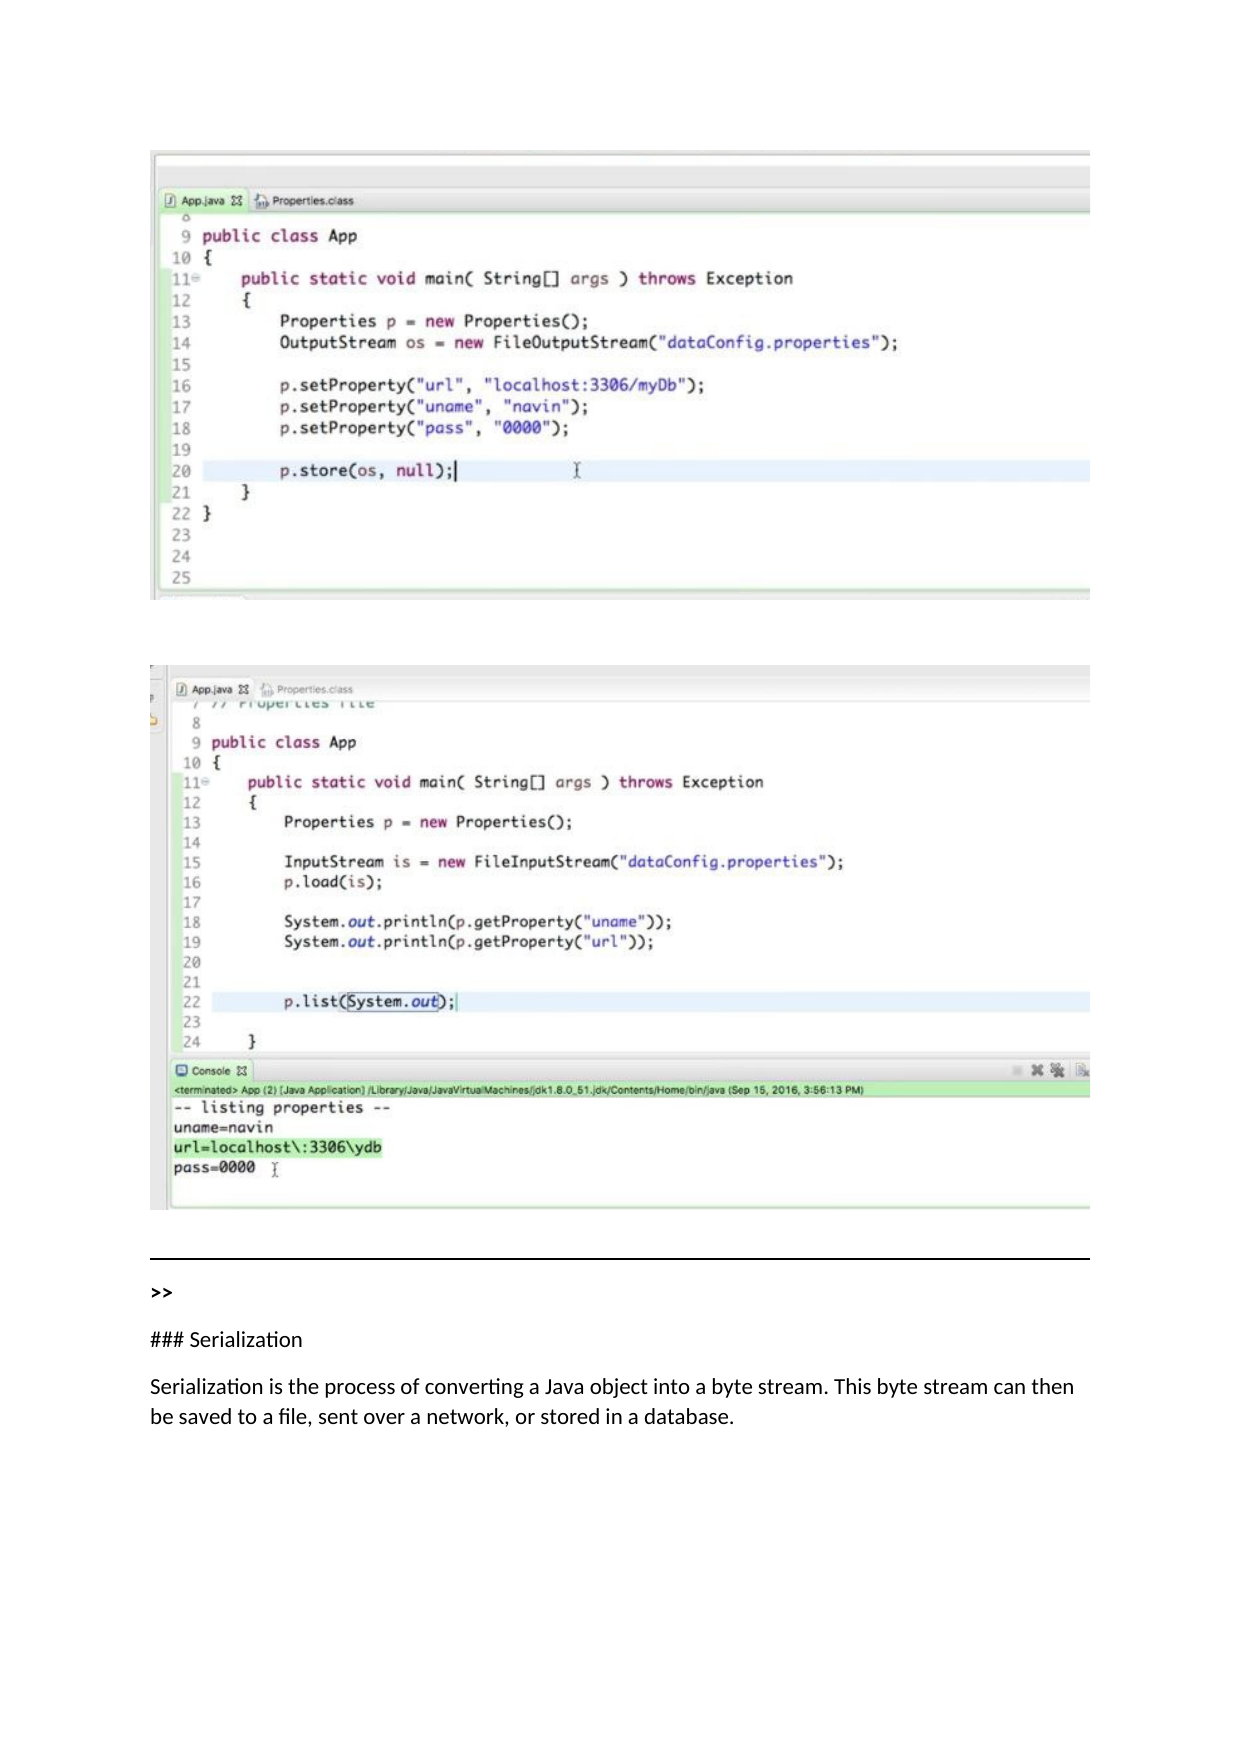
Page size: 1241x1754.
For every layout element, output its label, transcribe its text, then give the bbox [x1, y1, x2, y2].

text >> [150, 1278, 1090, 1307]
picture [150, 150, 1091, 600]
text Serialization is the process of converting a Java object into a byte stream. This byte stream can then be saved to a file, sent over a network, or stored in a database. [150, 1372, 1090, 1431]
text ### Serialization [150, 1325, 1090, 1353]
picture [150, 665, 1091, 1210]
